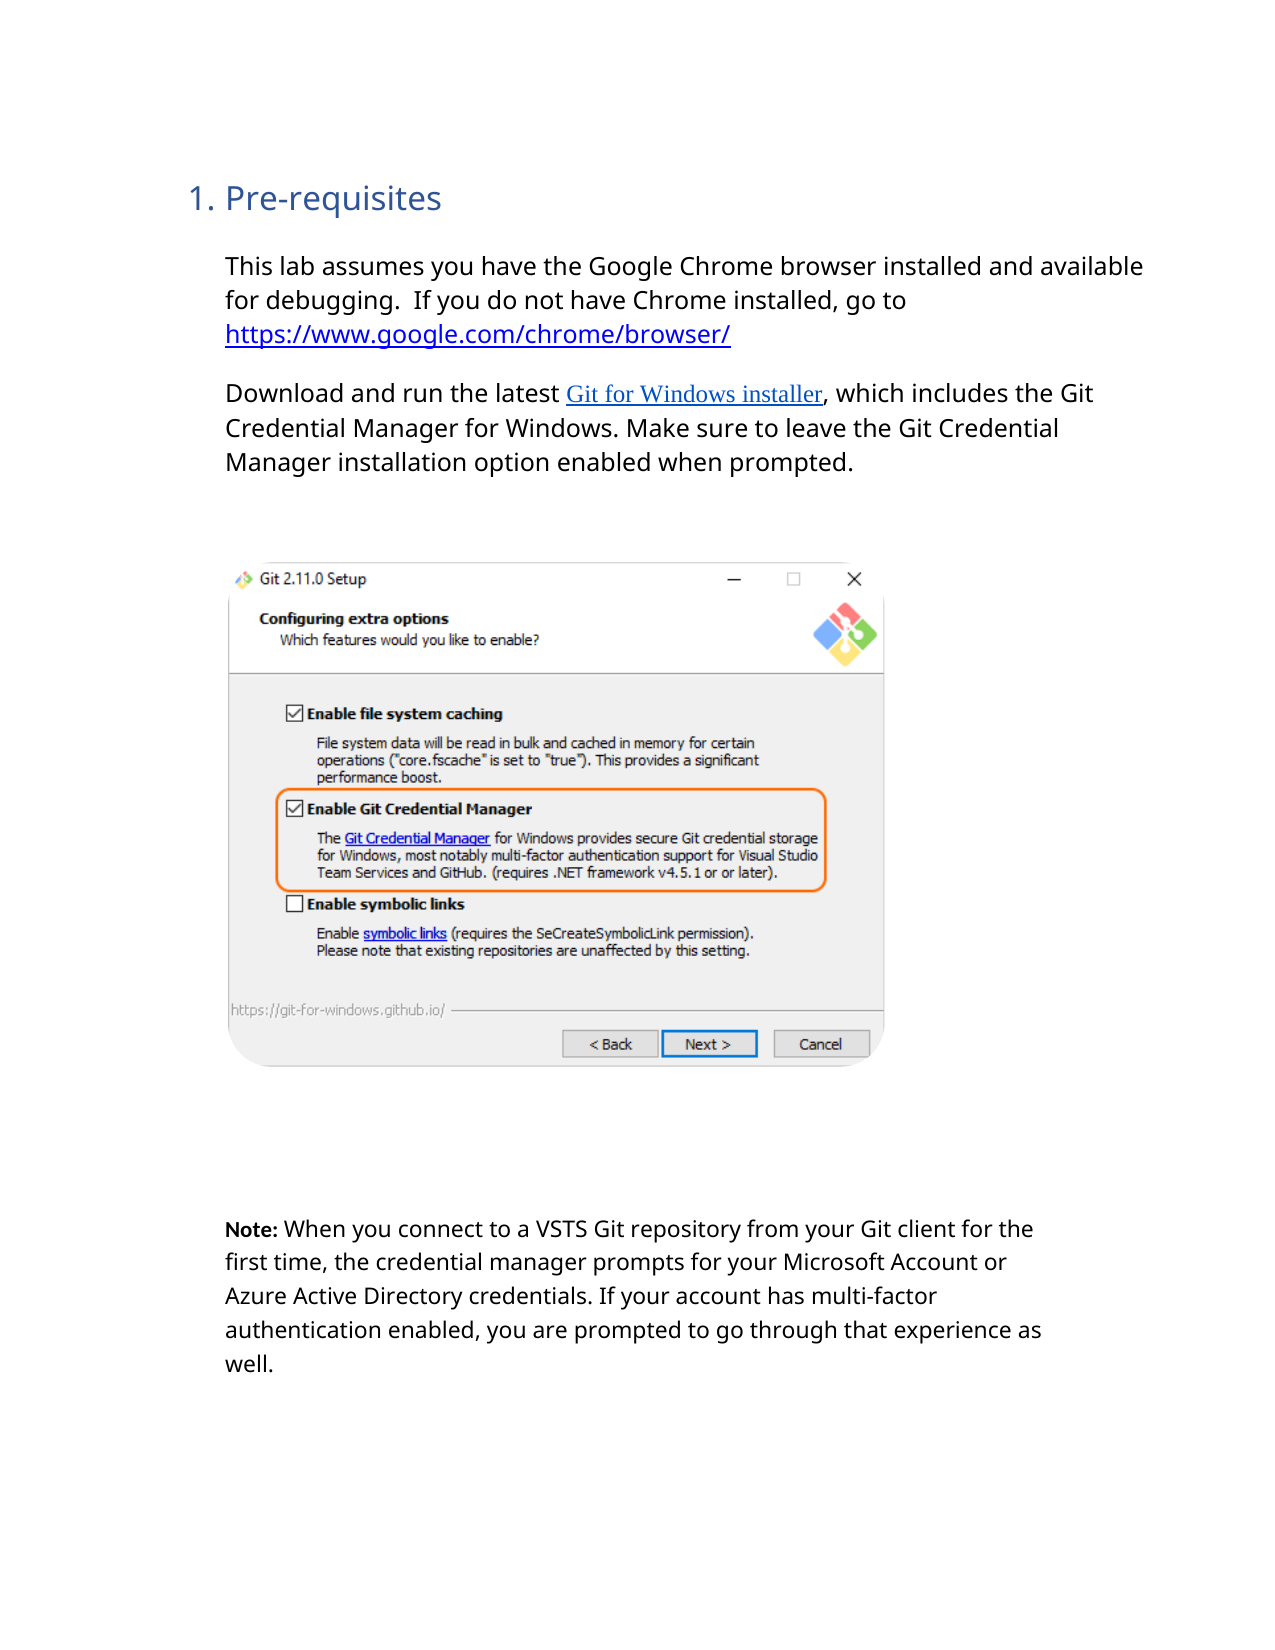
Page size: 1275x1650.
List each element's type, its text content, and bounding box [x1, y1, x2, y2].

text Note: When you connect to a VSTS Git repository from your Git client for the first time, the credential manager prompts for your Microsoft Account or Azure Active Directory credentials. If your account has multi-factor authentication enabled, you are prompted to go through that experience as well. [225, 1213, 1066, 1379]
subtitle Pre-requisites [187, 175, 1255, 220]
text Download and run the latest Git for Windows installer, which includes the Git Credential Manager for Windows. Make sure to leave the Git Credential Manager installation option enabled when prompted. [225, 376, 1154, 478]
text This lab assumes you have the Google Chrome browser installed and available for debugging. If you do not have Chrome installed, go to https://www.google.com/chrome/browser/ [225, 249, 1154, 351]
picture [228, 562, 885, 1067]
